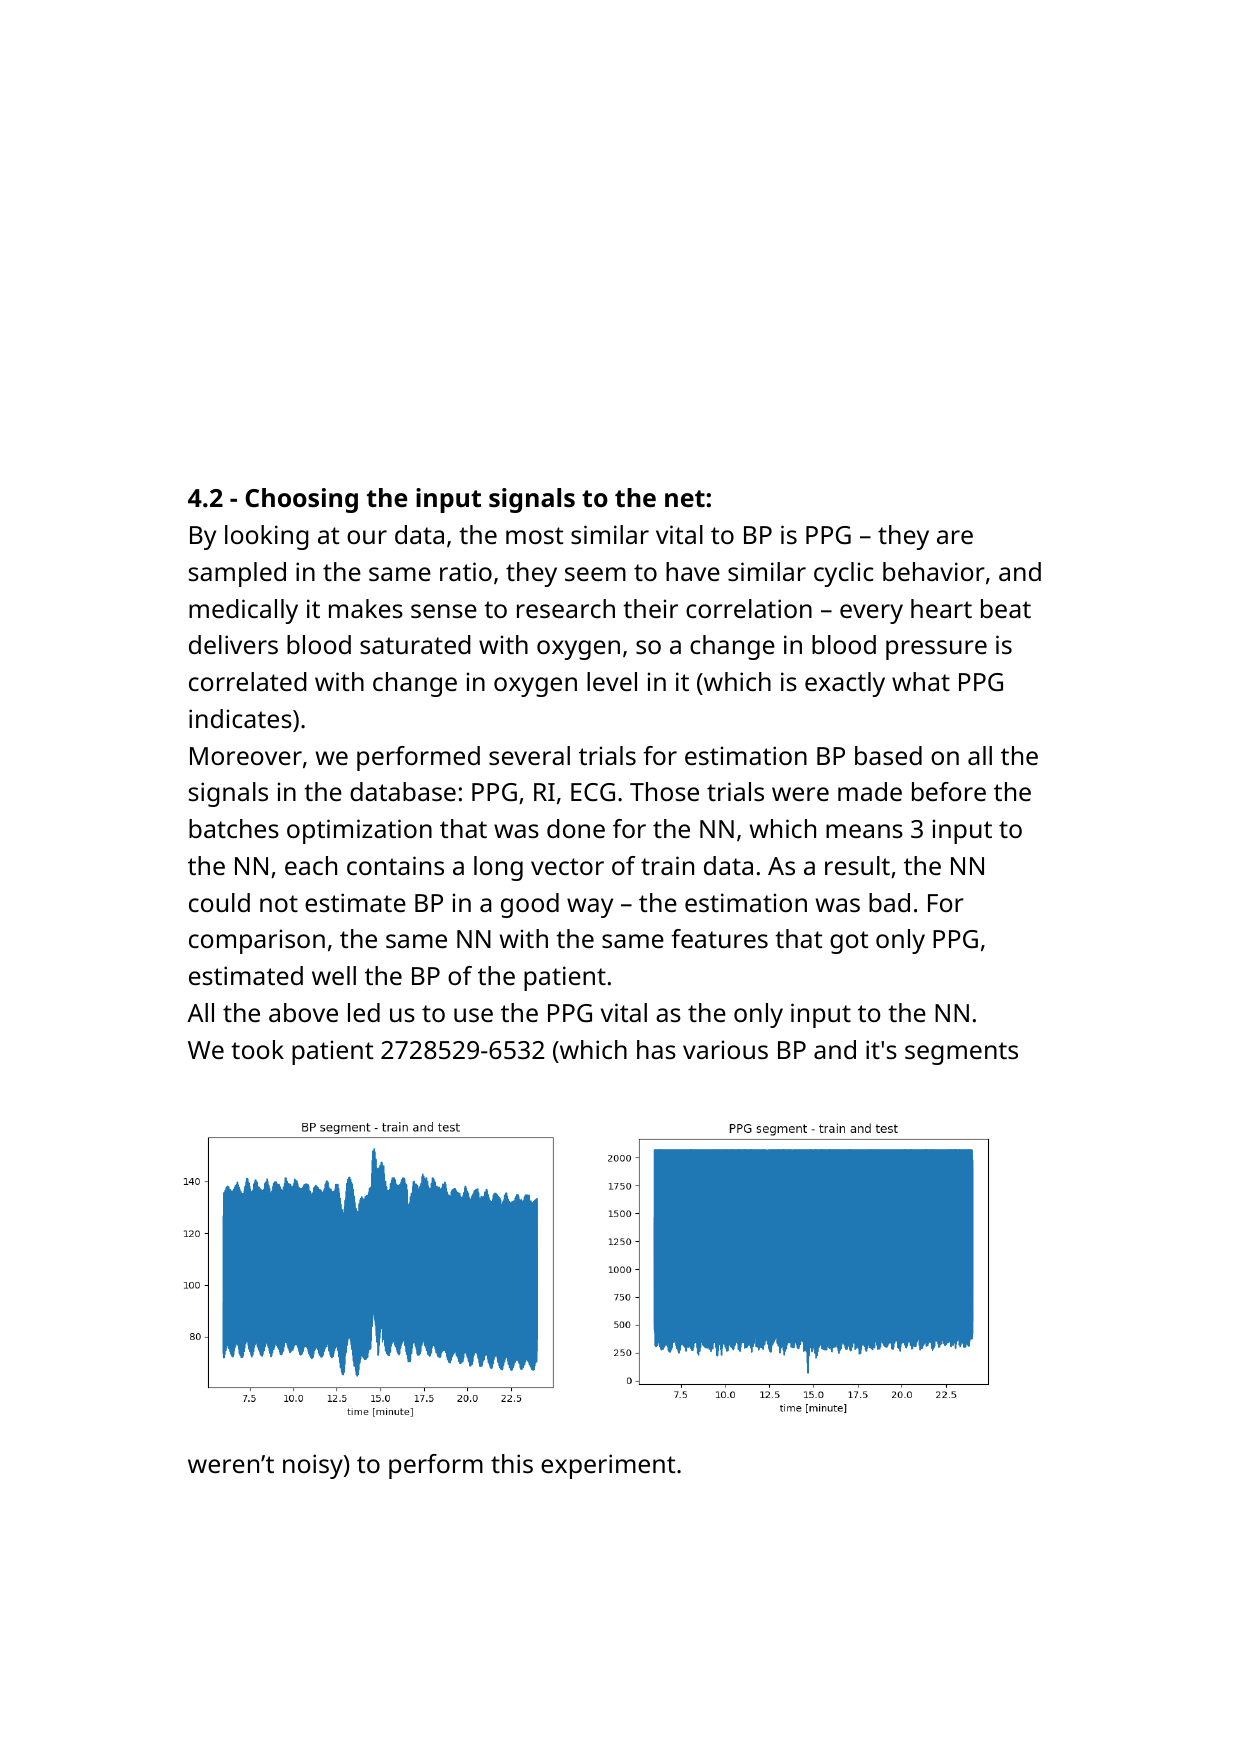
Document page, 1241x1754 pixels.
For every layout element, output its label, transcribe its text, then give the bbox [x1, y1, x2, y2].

list 4.2 - Choosing the input signals to the net: [187, 481, 1053, 515]
picture [152, 1098, 1033, 1423]
list By looking at our data, the most similar vital to BP is PPG – they are sampled in the same ratio, they seem to have similar cyclic behavior, and medically it makes sense to research their correlation – every heart beat delivers blood saturated with oxygen, so a change in blood pressure is correlated with change in oxygen level in it (which is exactly what PPG indicates). [187, 518, 1053, 736]
list All the above led us to use the PPG vital as the only input to the NN. [187, 996, 1053, 1030]
list Moreover, we performed several trials for estimation BP based on all the signals in the database: PPG, RI, ECG. Those trials were made before the batches optimization that was done for the NN, which means 3 input to the NN, each contains a long vector of train data. As a result, the NN could not estimate BP in a good way – the estimation was bad. For comparison, the same NN with the same features that got only PPG, estimated well the BP of the patient. [187, 738, 1053, 993]
